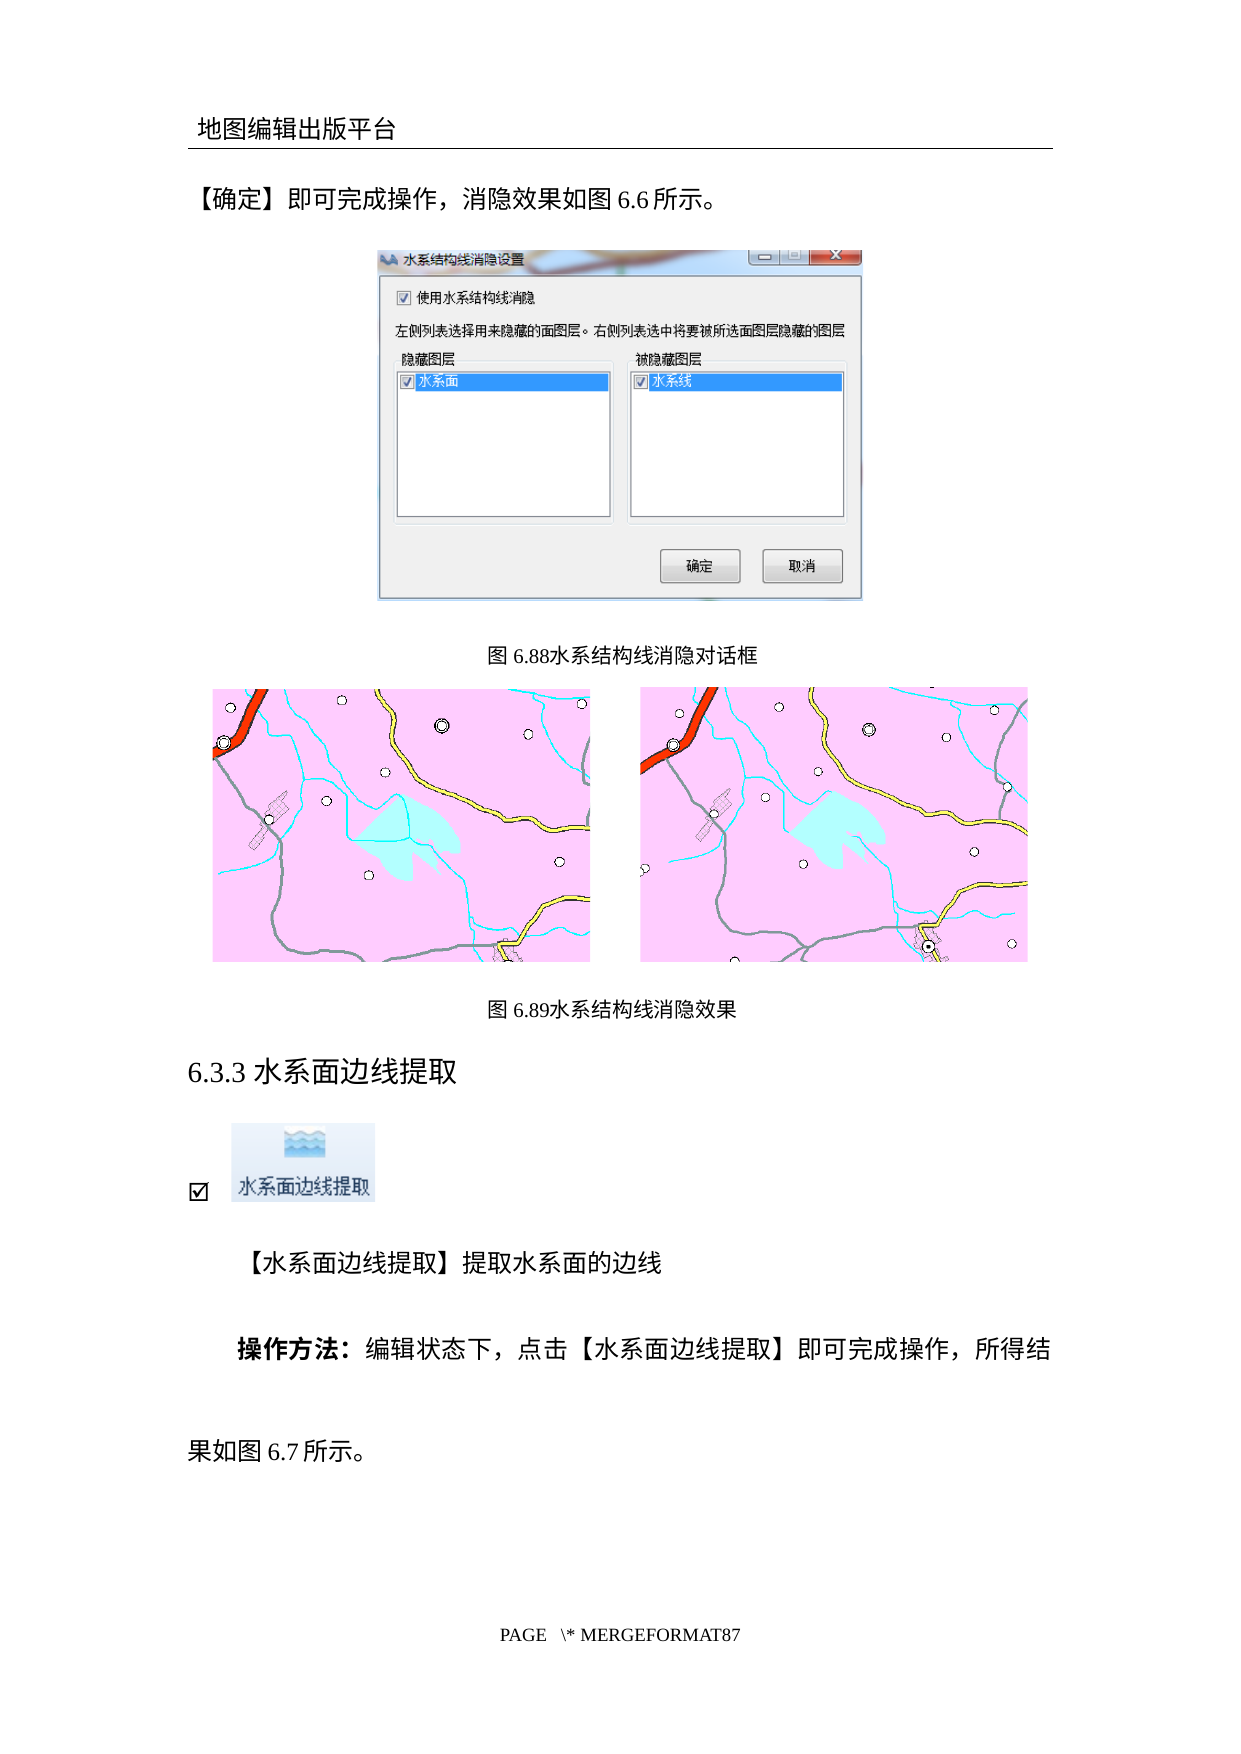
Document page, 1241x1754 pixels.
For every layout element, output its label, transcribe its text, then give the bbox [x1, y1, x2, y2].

picture [377, 250, 864, 601]
picture [640, 687, 1028, 962]
text 【水系面边线提取】提取水系面的边线 [187, 1228, 1053, 1296]
picture [212, 689, 591, 962]
text 操作方法：编辑状态下，点击【水系面边线提取】即可完成操作，所得结果如图6.7所示。 [187, 1314, 1053, 1483]
subtitle 水系面边线提取 [187, 1036, 1053, 1104]
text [187, 164, 1053, 232]
picture [231, 1123, 375, 1202]
